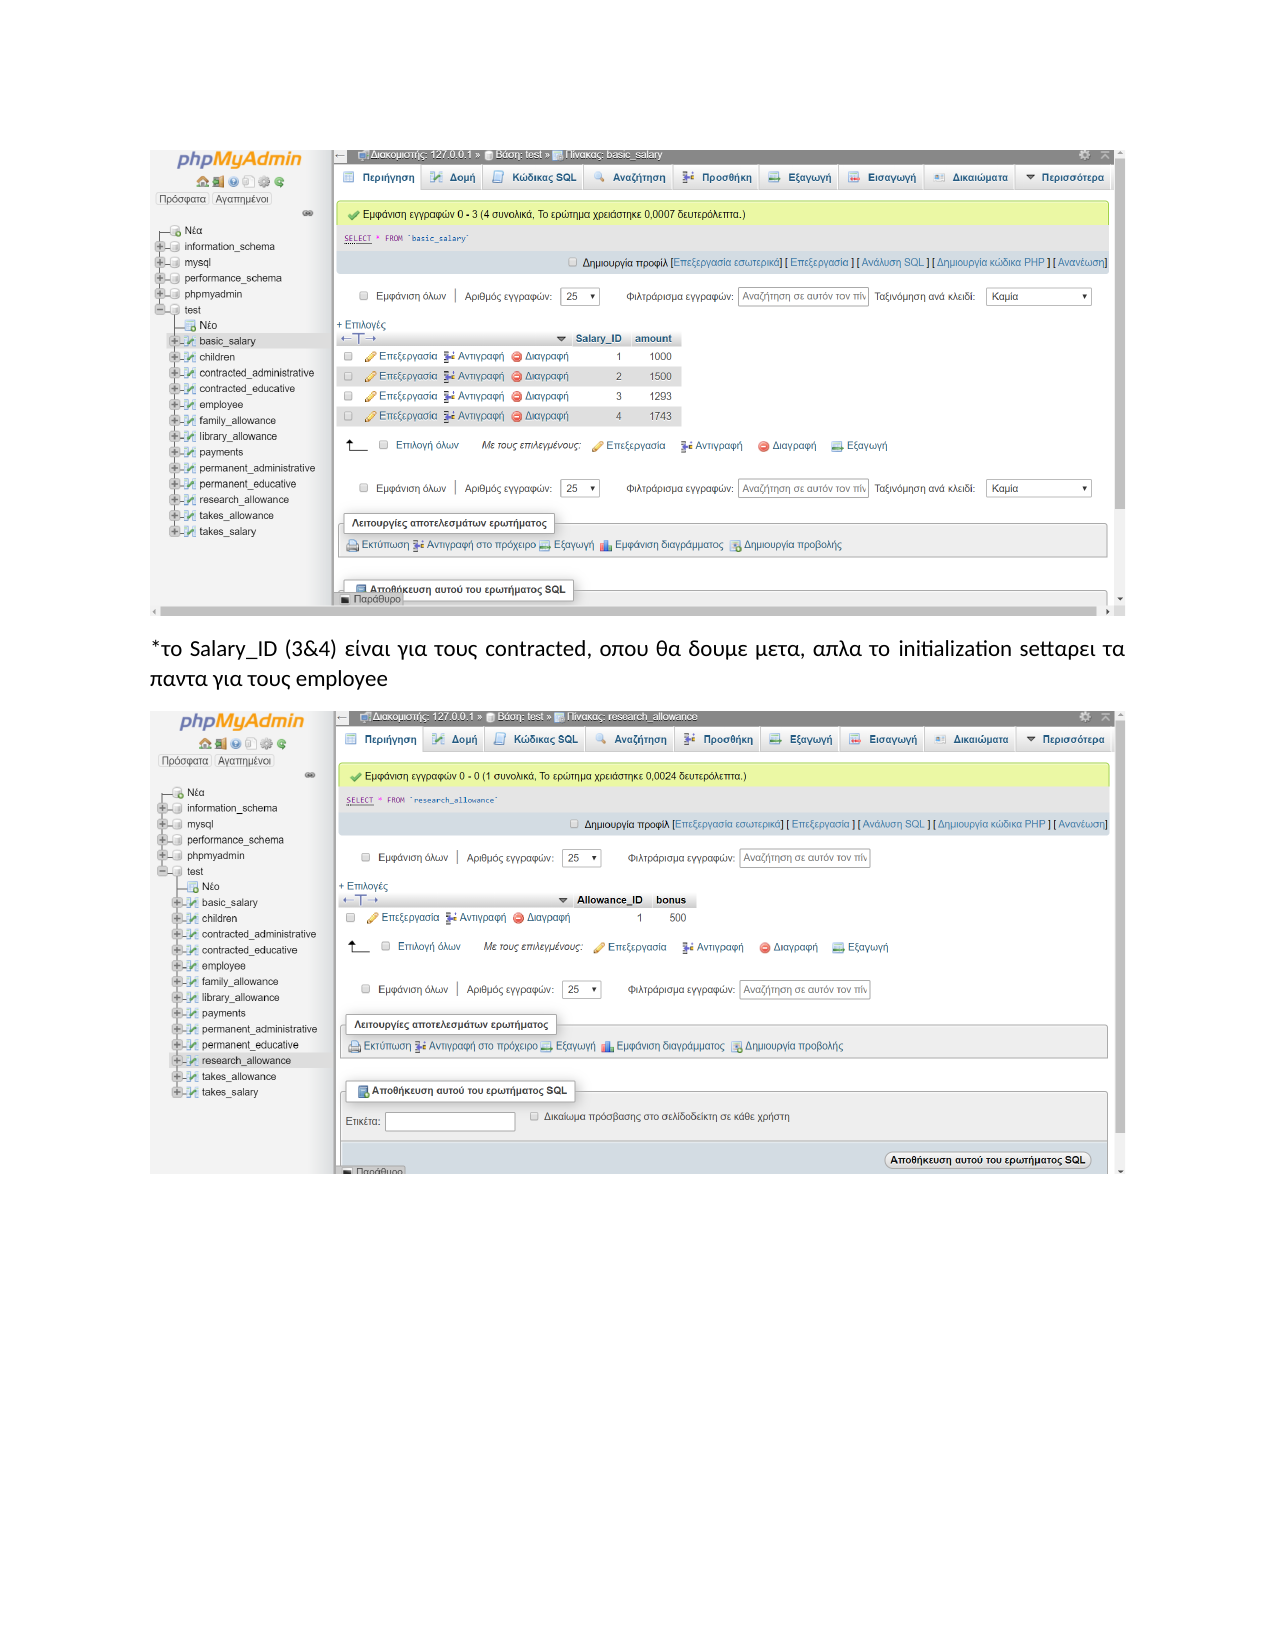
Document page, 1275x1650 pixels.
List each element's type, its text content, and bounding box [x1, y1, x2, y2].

picture [150, 711, 1125, 1174]
picture [150, 150, 1125, 616]
text *το Salary_ID (3&4) είναι για τους contracted, οπου θα δουμε μετα, απλα το initialization settαρει τα παντα για τους employee [150, 634, 1125, 692]
